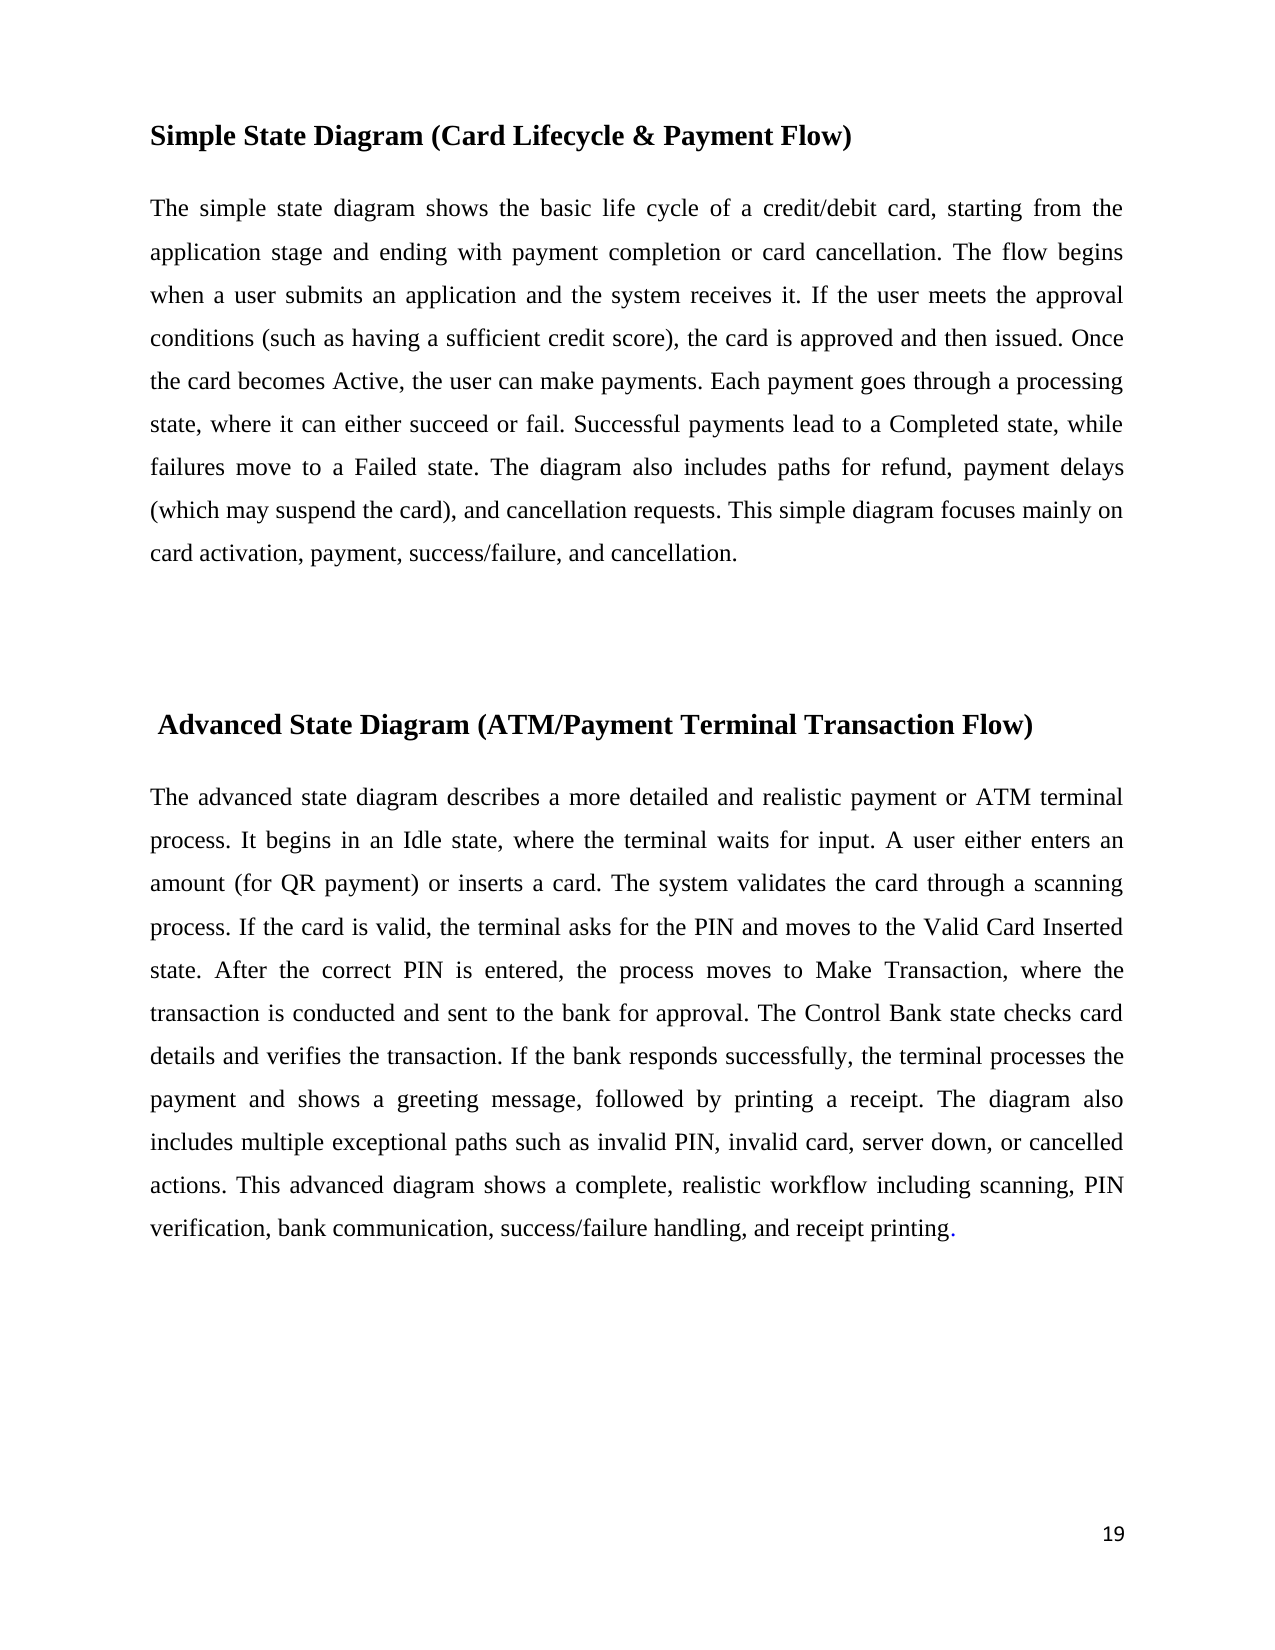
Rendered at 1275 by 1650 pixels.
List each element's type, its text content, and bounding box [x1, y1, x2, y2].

subtitle Simple State Diagram (Card Lifecycle & Payment Flow) [150, 118, 1125, 152]
text The advanced state diagram describes a more detailed and realistic payment or ATM terminal process. It begins in an Idle state, where the terminal waits for input. A user either enters an amount (for QR payment) or inserts a card. The system validates the card through a scanning process. If the card is valid, the terminal asks for the PIN and moves to the Valid Card Inserted state. After the correct PIN is entered, the process moves to Make Transaction, where the transaction is conducted and sent to the bank for approval. The Control Bank state checks card details and verifies the transaction. If the bank responds successfully, the terminal processes the payment and shows a greeting message, followed by printing a receipt. The diagram also includes multiple exceptional paths such as invalid PIN, invalid card, server down, or cancelled actions. This advanced diagram shows a complete, realistic workflow including scanning, PIN verification, bank communication, success/failure handling, and receipt printing. [150, 782, 1125, 1242]
text The simple state diagram shows the basic life cycle of a credit/debit card, starting from the application stage and ending with payment completion or card cancellation. The flow begins when a user submits an application and the system receives it. If the user meets the approval conditions (such as having a sufficient credit score), the card is approved and then issued. Once the card becomes Active, the user can make payments. Each payment goes through a processing state, where it can either succeed or fail. Successful payments lead to a Completed state, while failures move to a Failed state. The diagram also includes paths for refund, payment delays (which may suspend the card), and cancellation requests. This simple diagram focuses mainly on card activation, payment, success/failure, and cancellation. [150, 193, 1125, 567]
subtitle Advanced State Diagram (ATM/Payment Terminal Transaction Flow) [150, 707, 1125, 741]
